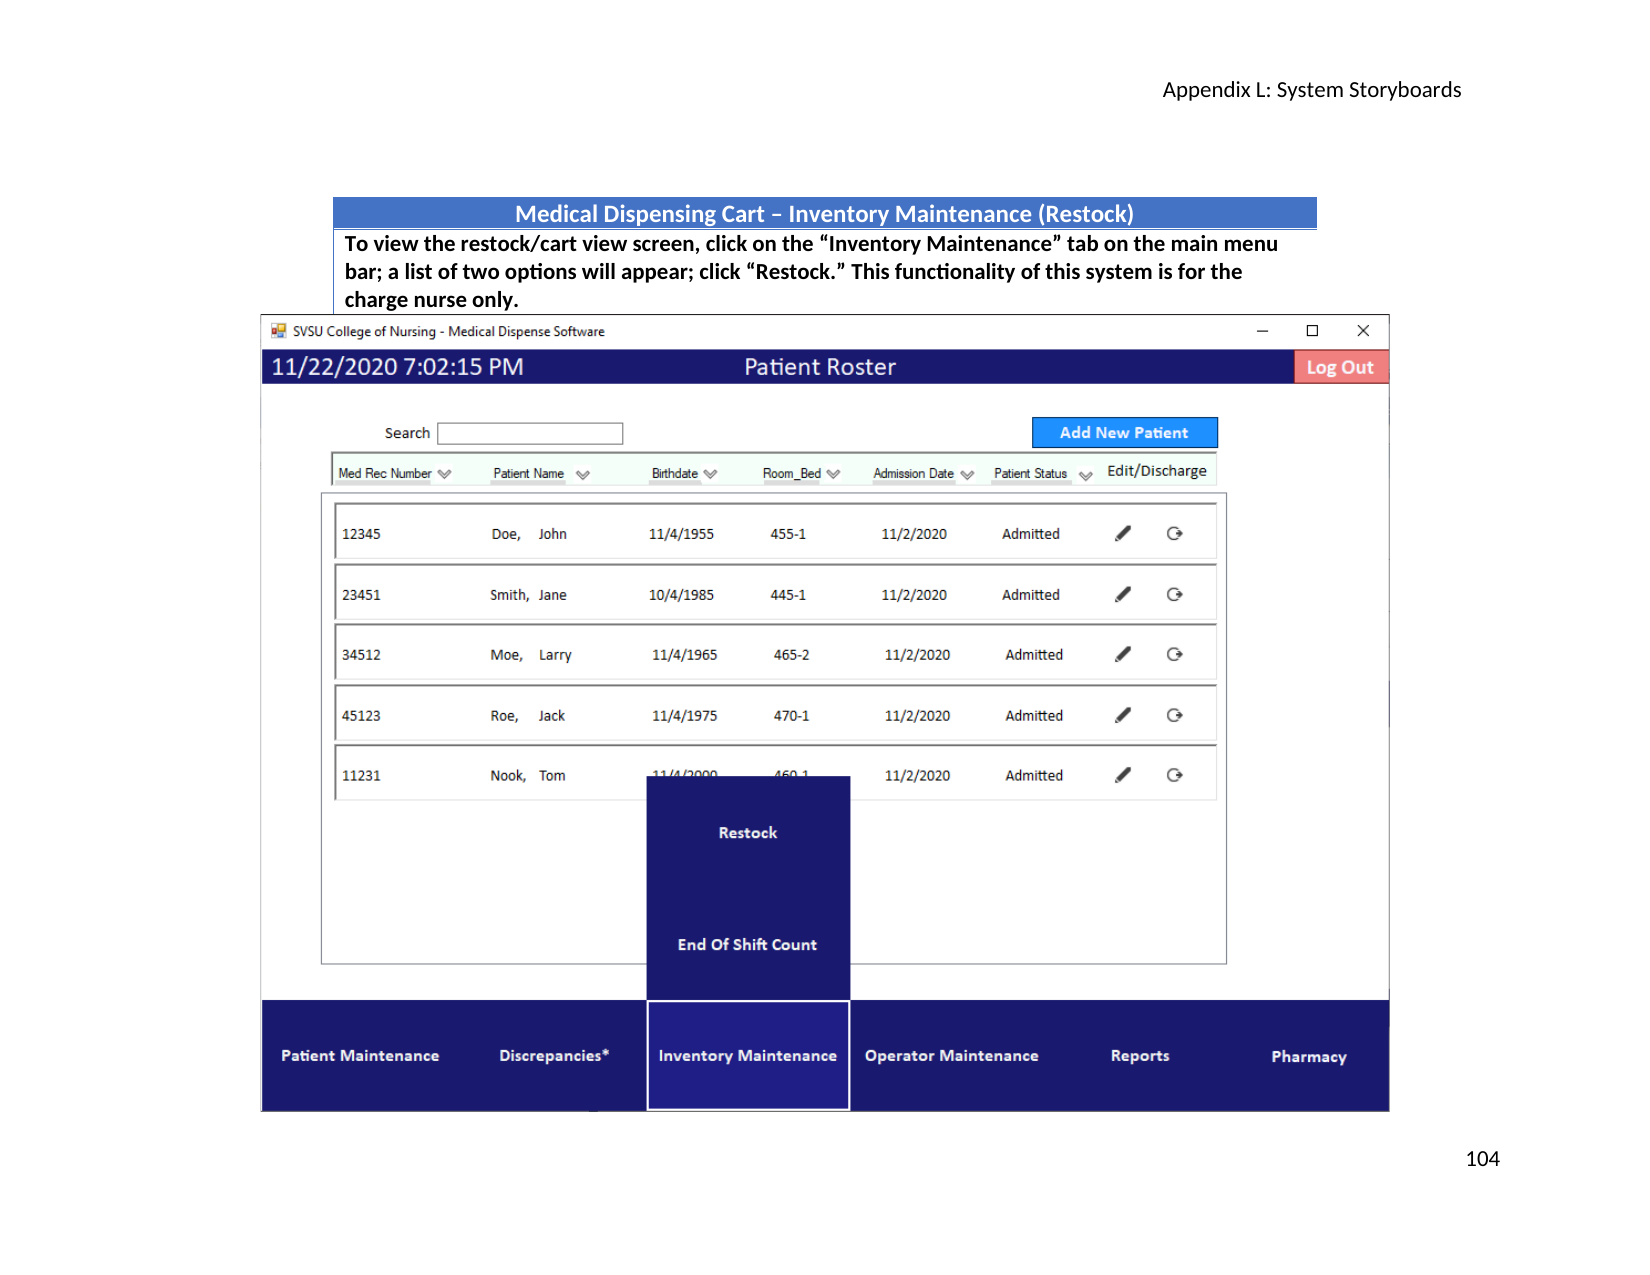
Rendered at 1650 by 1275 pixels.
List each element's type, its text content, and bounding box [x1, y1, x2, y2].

table_cell To view the restock/cart view screen, click on the “Inventory Maintenance” tab on the main menu bar; a list of two options will appear; click “Restock.” This functionality of this system is for the charge nurse only. [334, 230, 1317, 313]
table_header Medical Dispensing Cart – Inventory Maintenance (Restock) [334, 198, 1317, 228]
picture [260, 314, 1390, 1112]
